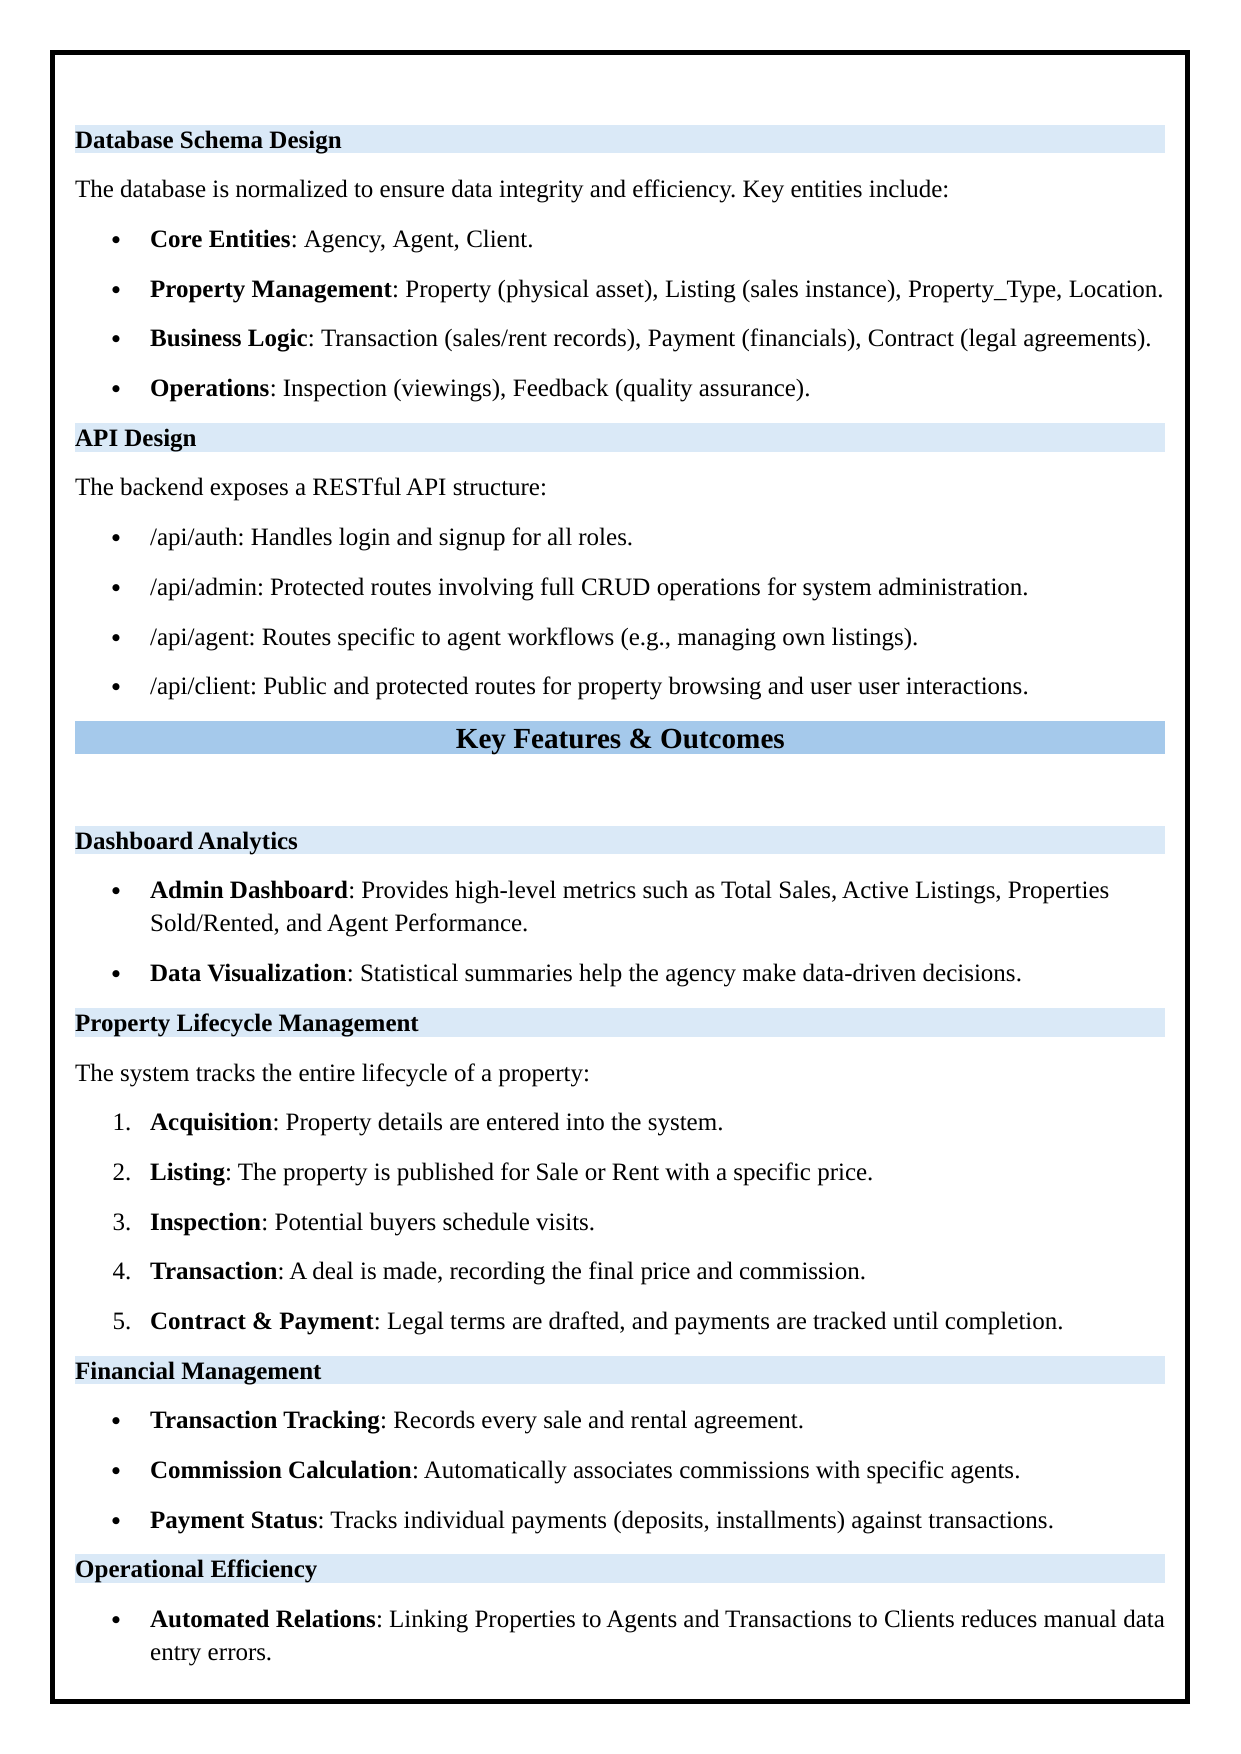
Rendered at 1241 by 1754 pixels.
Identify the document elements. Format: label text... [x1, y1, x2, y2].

list Payment Status: Tracks individual payments (deposits, installments) against transactions. [112, 1505, 1165, 1533]
list Business Logic: Transaction (sales/rent records), Payment (financials), Contract (legal agreements). [112, 323, 1165, 352]
text The backend exposes a RESTful API structure: [75, 472, 1165, 501]
list Property Management: Property (physical asset), Listing (sales instance), Property_Type, Location. [112, 274, 1165, 302]
list Transaction Tracking: Records every sale and rental agreement. [112, 1405, 1165, 1434]
list Commission Calculation: Automatically associates commissions with specific agents. [112, 1455, 1165, 1484]
text Operational Efficiency [75, 1554, 1165, 1583]
list Core Entities: Agency, Agent, Client. [112, 224, 1165, 253]
list Data Visualization: Statistical summaries help the agency make data-driven decisions. [112, 958, 1165, 987]
text Key Features & Outcomes [75, 721, 1165, 754]
list Operations: Inspection (viewings), Feedback (quality assurance). [112, 373, 1165, 402]
list Transaction: A deal is made, recording the final price and commission. [112, 1256, 1165, 1285]
list Contract & Payment: Legal terms are drafted, and payments are tracked until completion. [112, 1306, 1165, 1335]
text Dashboard Analytics [75, 826, 1165, 854]
list /api/agent: Routes specific to agent workflows (e.g., managing own listings). [112, 622, 1165, 650]
text Database Schema Design [75, 125, 1165, 153]
list Admin Dashboard: Provides high-level metrics such as Total Sales, Active Listings, Properties Sold/Rented, and Agent Performance. [112, 876, 1165, 937]
list Acquisition: Property details are entered into the system. [112, 1107, 1165, 1136]
text API Design [75, 423, 1165, 452]
list /api/admin: Protected routes involving full CRUD operations for system administration. [112, 572, 1165, 601]
list /api/client: Public and protected routes for property browsing and user user interactions. [112, 671, 1165, 700]
list Automated Relations: Linking Properties to Agents and Transactions to Clients reduces manual data entry errors. [112, 1604, 1165, 1666]
text Financial Management [75, 1356, 1165, 1384]
list Listing: The property is published for Sale or Rent with a specific price. [112, 1157, 1165, 1186]
text Property Lifecycle Management [75, 1008, 1165, 1037]
text The database is normalized to ensure data integrity and efficiency. Key entities include: [75, 174, 1165, 203]
list /api/auth: Handles login and signup for all roles. [112, 522, 1165, 551]
text The system tracks the entire lifecycle of a property: [75, 1058, 1165, 1086]
list Inspection: Potential buyers schedule visits. [112, 1207, 1165, 1235]
